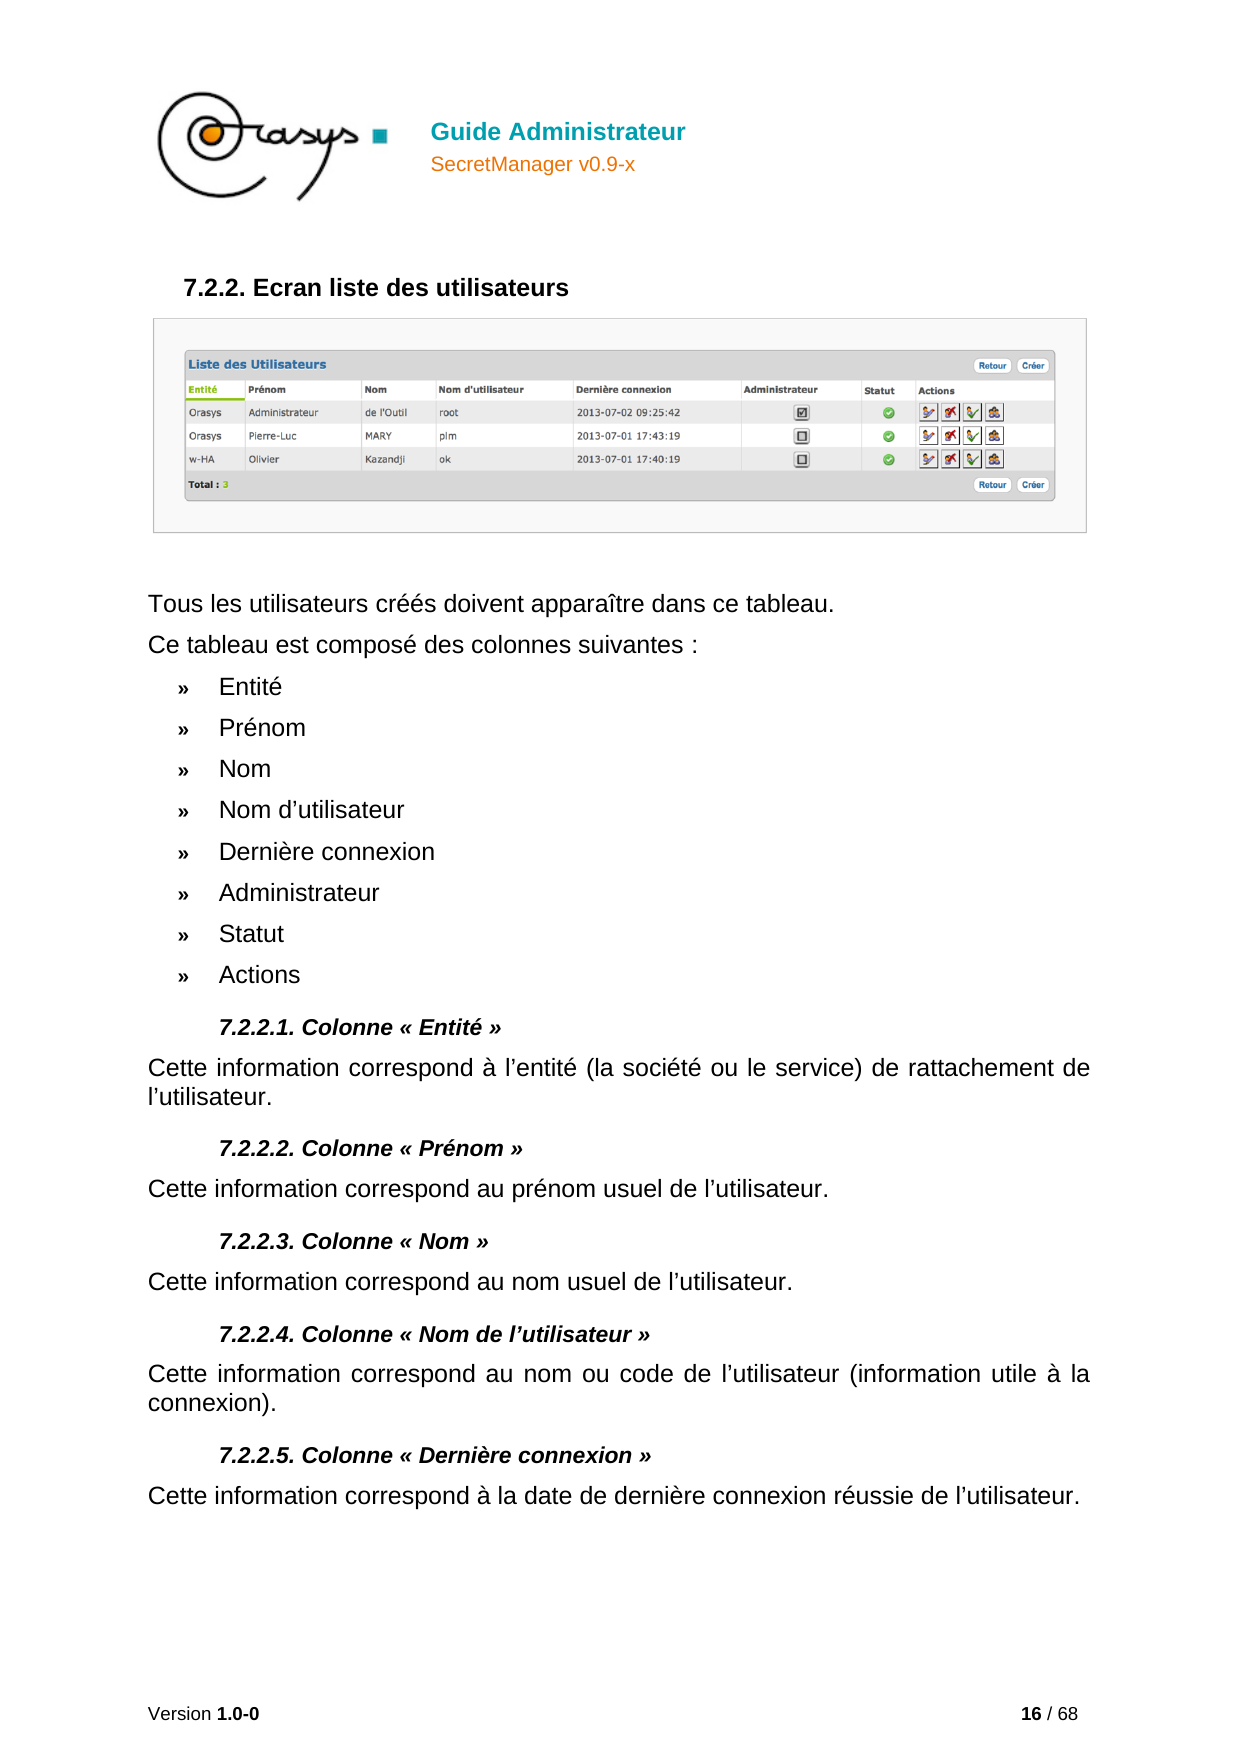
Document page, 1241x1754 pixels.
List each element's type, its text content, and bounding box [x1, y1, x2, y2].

text Cette information correspond au nom usuel de l’utilisateur. [148, 1267, 1092, 1296]
picture [148, 314, 1092, 536]
text Statut [177, 919, 1092, 948]
text Cette information correspond à la date de dernière connexion réussie de l’utilisateur. [148, 1481, 1092, 1509]
text Actions [177, 960, 1092, 989]
subtitle Colonne « Nom » [218, 1228, 1092, 1254]
picture [147, 80, 408, 220]
text Dernière connexion [177, 836, 1092, 865]
subtitle Colonne « Dernière connexion » [218, 1442, 1092, 1468]
text Ce tableau est composé des colonnes suivantes : [148, 630, 1092, 659]
text Prénom [177, 713, 1092, 741]
text Administrateur [177, 878, 1092, 906]
text Entité [177, 671, 1092, 700]
text Cette information correspond à l’entité (la société ou le service) de rattachement de l’utilisateur. [148, 1053, 1092, 1110]
text Nom d’utilisateur [177, 795, 1092, 824]
text Cette information correspond au prénom usuel de l’utilisateur. [148, 1174, 1092, 1203]
text Tous les utilisateurs créés doivent apparaître dans ce tableau. [148, 589, 1092, 618]
text Cette information correspond au nom ou code de l’utilisateur (information utile à la connexion). [148, 1359, 1092, 1417]
text Nom [177, 754, 1092, 783]
subtitle Ecran liste des utilisateurs [183, 273, 1092, 302]
subtitle Colonne « Prénom » [218, 1135, 1092, 1162]
subtitle Colonne « Nom de l’utilisateur » [218, 1321, 1092, 1347]
subtitle Colonne « Entité » [218, 1014, 1092, 1040]
